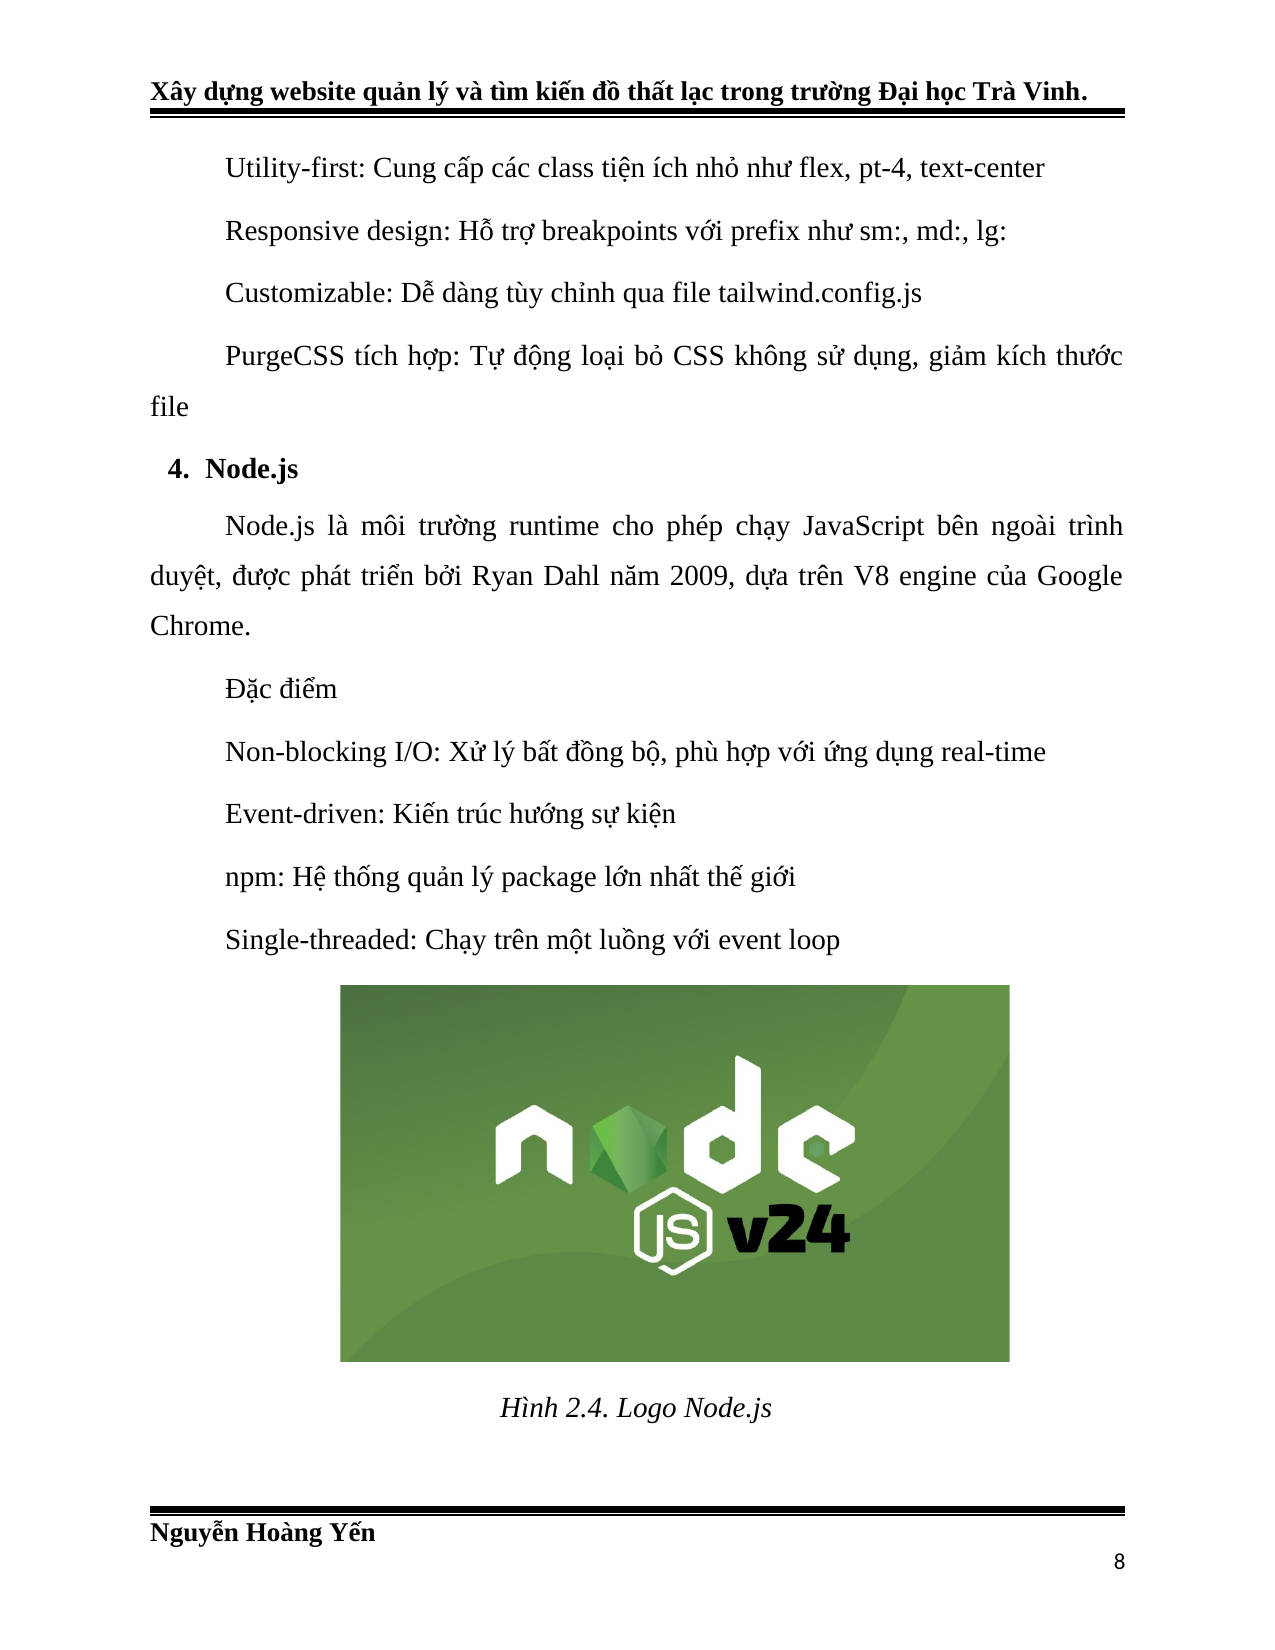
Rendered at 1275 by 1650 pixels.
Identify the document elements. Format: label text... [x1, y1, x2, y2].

picture [340, 985, 1010, 1362]
text npm: Hệ thống quản lý package lớn nhất thế giới [150, 859, 1125, 893]
text Node.js [168, 452, 1125, 485]
text Node.js là môi trường runtime cho phép chạy JavaScript bên ngoài trình duyệt, được phát triển bởi Ryan Dahl năm 2009, dựa trên V8 engine của Google Chrome. [150, 508, 1125, 642]
text Non-blocking I/O: Xử lý bất đồng bộ, phù hợp với ứng dụng real-time [150, 734, 1125, 767]
text PurgeCSS tích hợp: Tự động loại bỏ CSS không sử dụng, giảm kích thước file [150, 338, 1125, 422]
text Đặc điểm [150, 671, 1125, 704]
text Responsive design: Hỗ trợ breakpoints với prefix như sm:, md:, lg: [150, 213, 1125, 246]
text Utility-first: Cung cấp các class tiện ích nhỏ như flex, pt-4, text-center [150, 150, 1125, 183]
text Customizable: Dễ dàng tùy chỉnh qua file tailwind.config.js [150, 276, 1125, 309]
text Single-threaded: Chạy trên một luồng với event loop [150, 922, 1125, 956]
text Event-driven: Kiến trúc hướng sự kiện [150, 797, 1125, 830]
text Hình 2.4. Logo Node.js [150, 1391, 1125, 1424]
